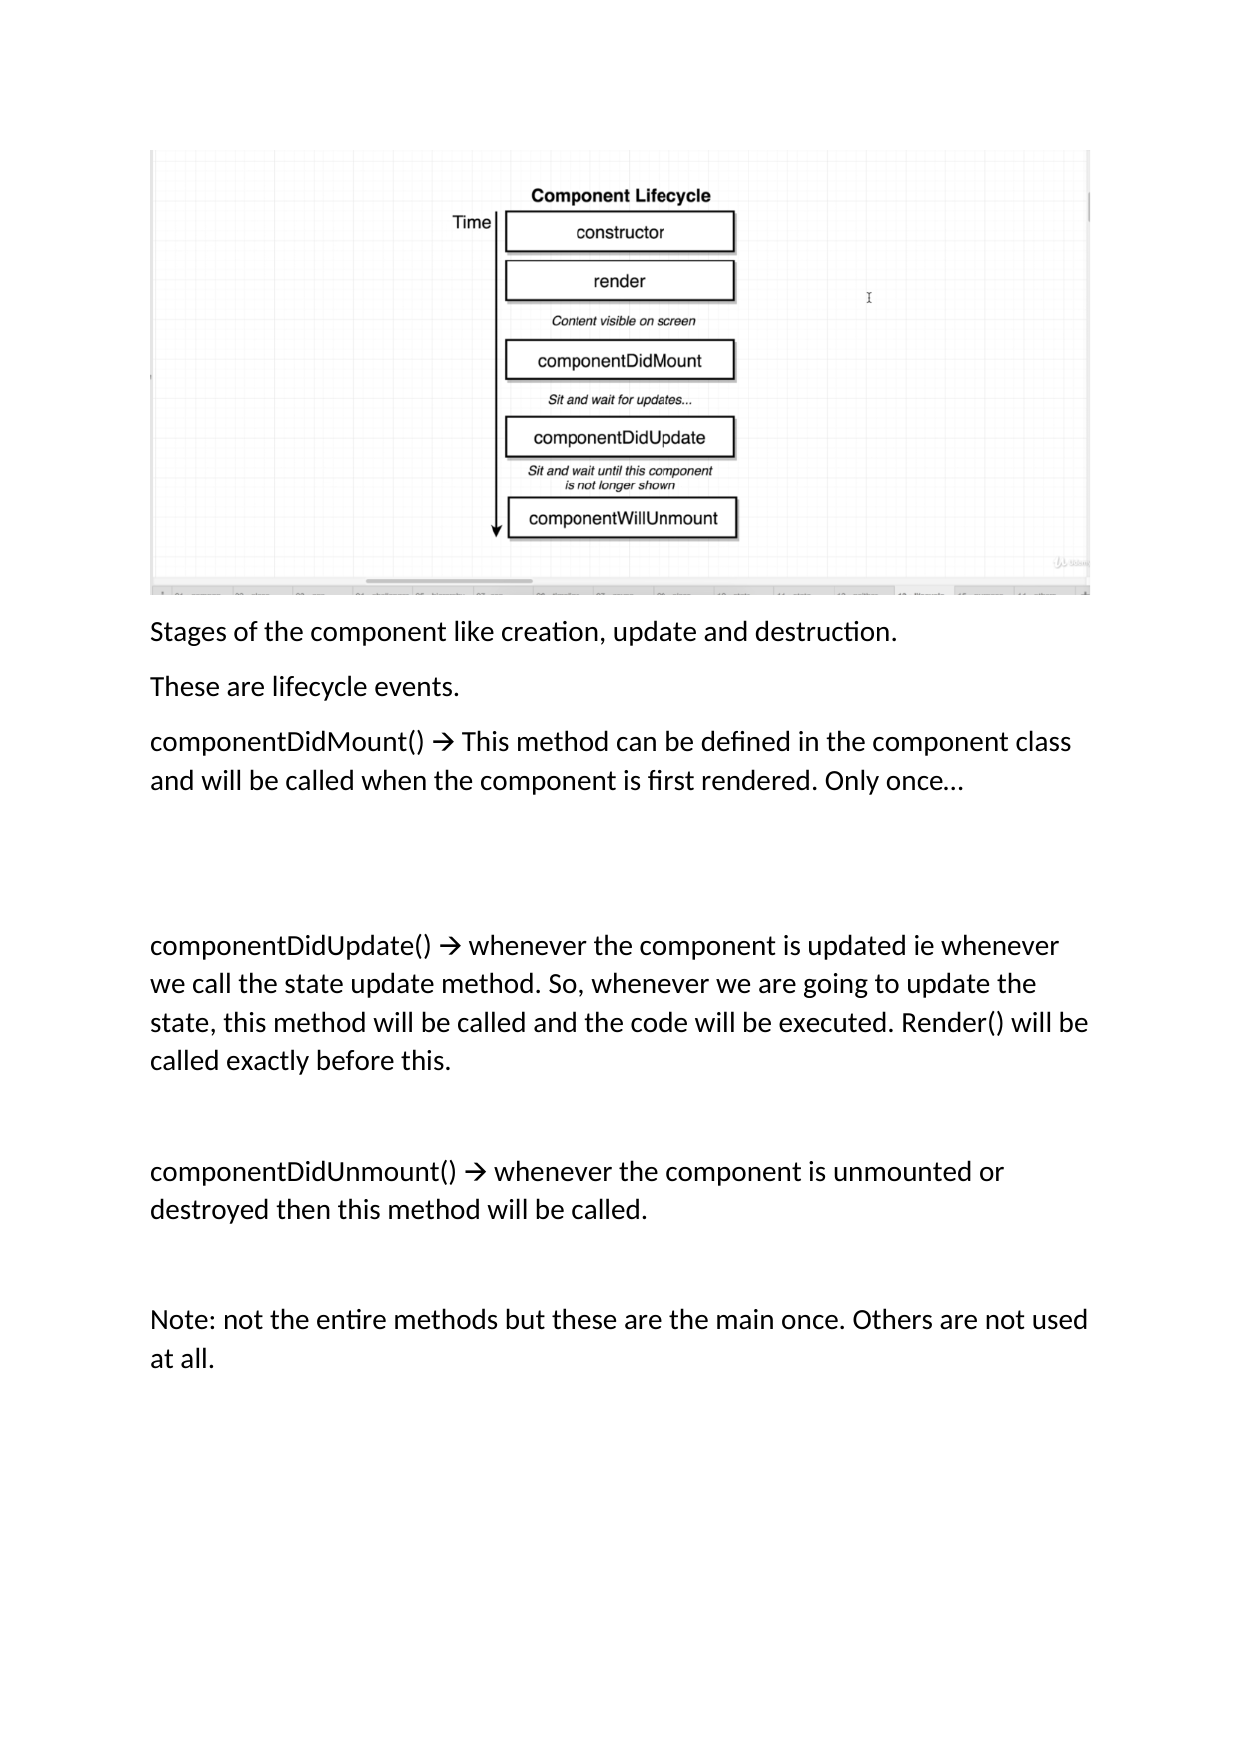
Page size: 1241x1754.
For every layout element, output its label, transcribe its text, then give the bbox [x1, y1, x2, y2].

text componentDidMount() 🡪 This method can be defined in the component class and will be called when the component is first rendered. Only once… [150, 723, 1090, 797]
text componentDidUnmount() 🡪 whenever the component is unmounted or destroyed then this method will be called. [150, 1153, 1090, 1227]
text Note: not the entire methods but these are the main once. Others are not used at all. [150, 1301, 1090, 1375]
text These are lifecycle events. [150, 668, 1090, 704]
text componentDidUpdate() 🡪 whenever the component is updated ie whenever we call the state update method. So, whenever we are going to update the state, this method will be called and the code will be executed. Render() will be called exactly before this. [150, 927, 1090, 1078]
text Stages of the component like creation, update and destruction. [150, 613, 1090, 649]
picture [150, 150, 1091, 595]
